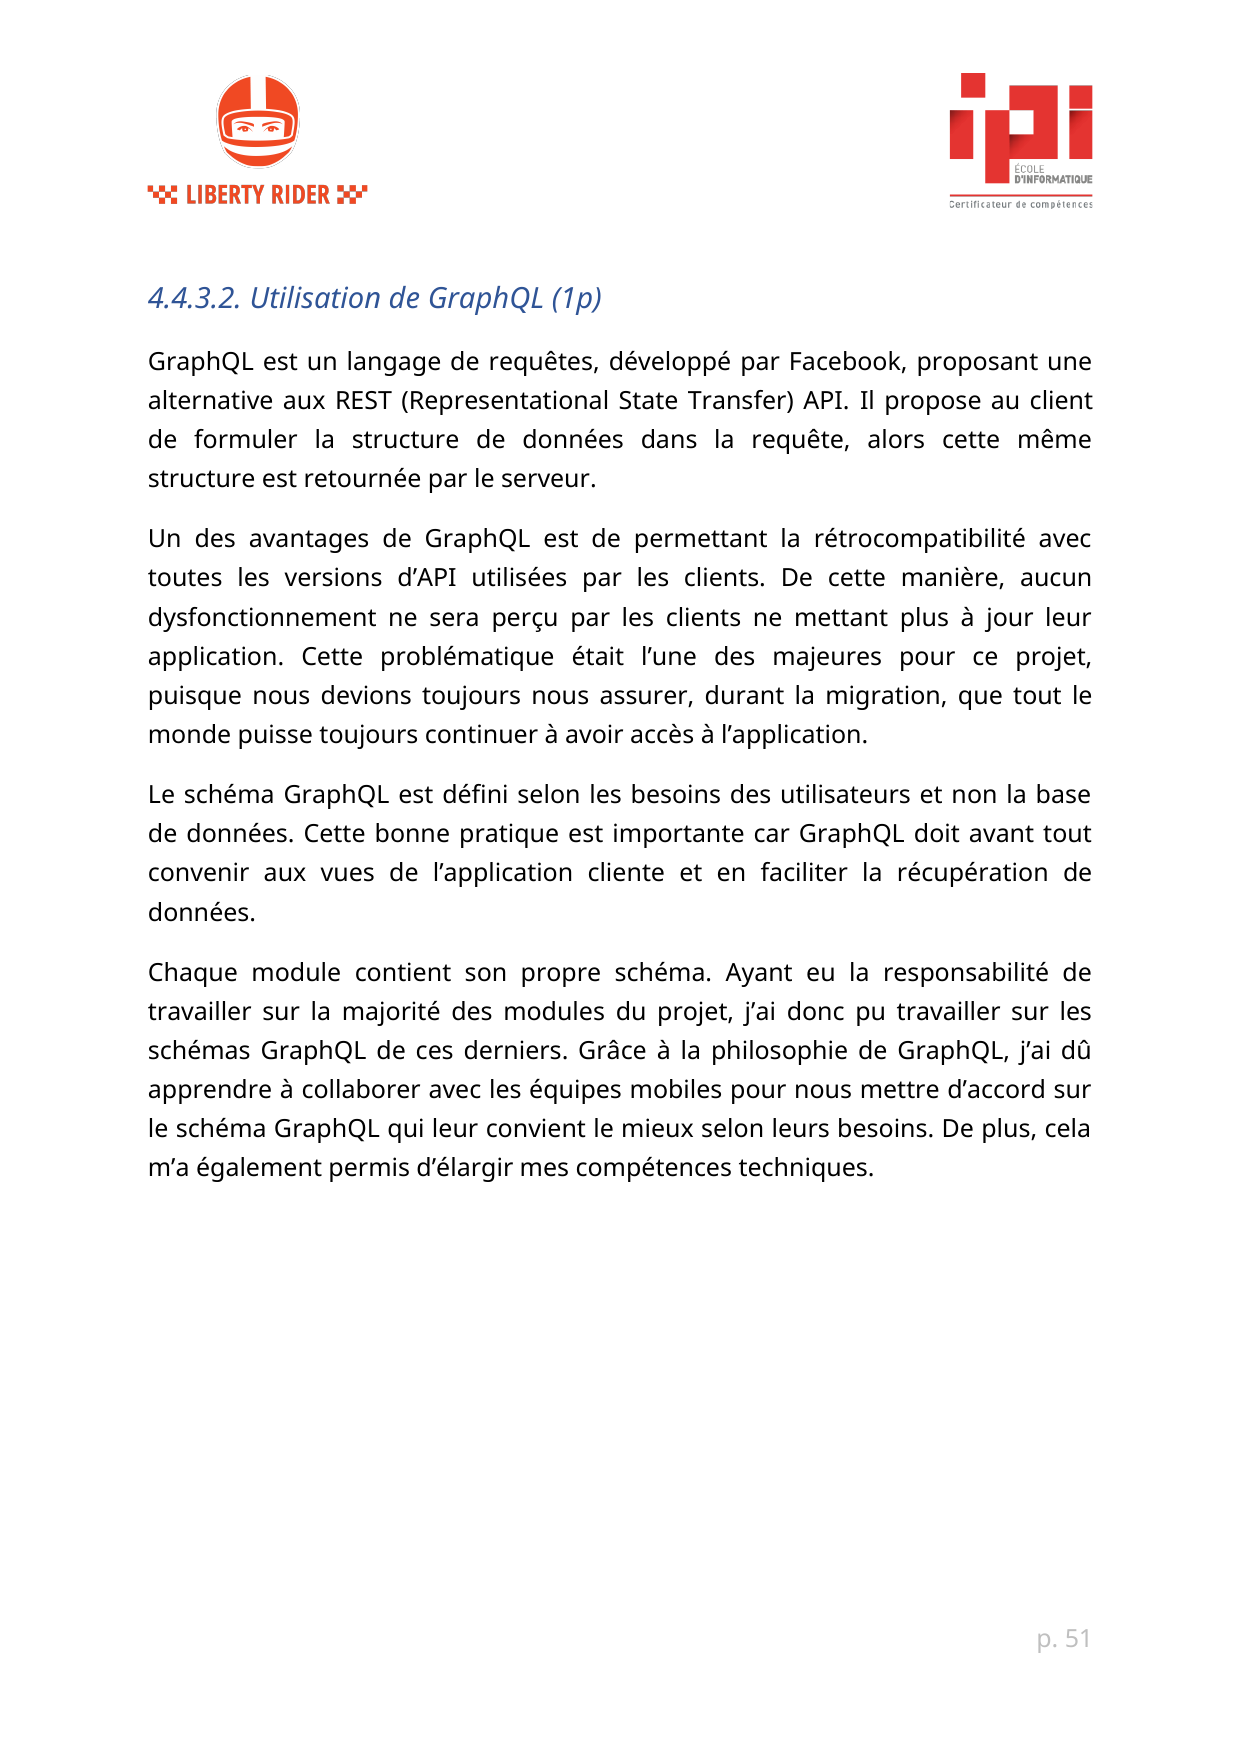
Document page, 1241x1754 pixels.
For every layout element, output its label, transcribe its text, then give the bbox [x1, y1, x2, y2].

text Un des avantages de GraphQL est de permettant la rétrocompatibilité avec toutes les versions d’API utilisées par les clients. De cette manière, aucun dysfonctionnement ne sera perçu par les clients ne mettant plus à jour leur application. Cette problématique était l’une des majeures pour ce projet, puisque nous devions toujours nous assurer, durant la migration, que tout le monde puisse toujours continuer à avoir accès à l’application. [148, 521, 1093, 751]
text Chaque module contient son propre schéma. Ayant eu la responsabilité de travailler sur la majorité des modules du projet, j’ai donc pu travailler sur les schémas GraphQL de ces derniers. Grâce à la philosophie de GraphQL, j’ai dû apprendre à collaborer avec les équipes mobiles pour nous mettre d’accord sur le schéma GraphQL qui leur convient le mieux selon leurs besoins. De plus, cela m’a également permis d’élargir mes compétences techniques. [148, 954, 1093, 1184]
picture [949, 73, 1093, 209]
text Le schéma GraphQL est défini selon les besoins des utilisateurs et non la base de données. Cette bonne pratique est importante car GraphQL doit avant tout convenir aux vues de l’application cliente et en faciliter la récupération de données. [148, 777, 1093, 928]
picture [147, 75, 368, 209]
subtitle Utilisation de GraphQL (1p) [148, 277, 1093, 317]
text GraphQL est un langage de requêtes, développé par Facebook, proposant une alternative aux REST (Representational State Transfer) API. Il propose au client de formuler la structure de données dans la requête, alors cette même structure est retournée par le serveur. [148, 343, 1093, 495]
